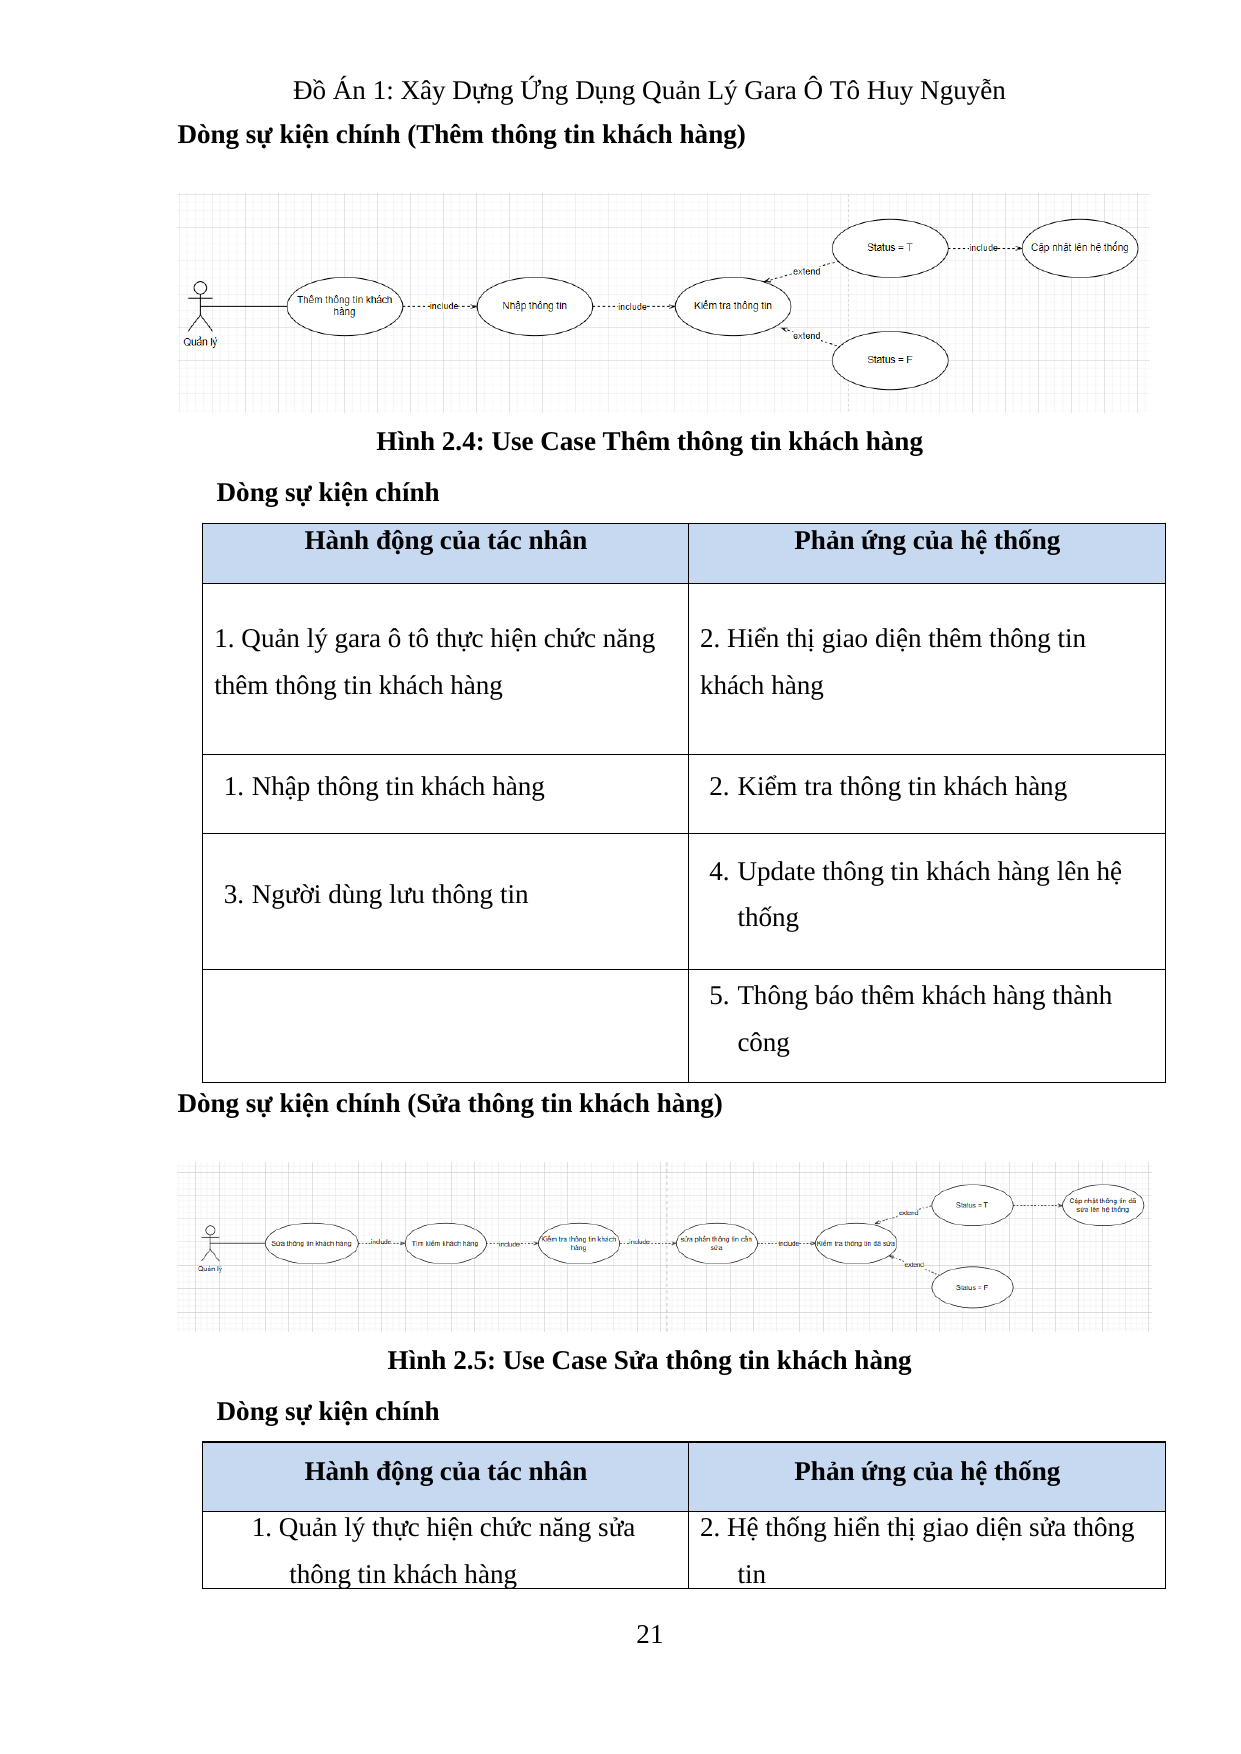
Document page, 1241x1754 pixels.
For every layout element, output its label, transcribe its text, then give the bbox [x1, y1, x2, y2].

table_cell Quản lý gara ô tô thực hiện chức năng thêm thông tin khách hàng [203, 584, 688, 754]
table_cell Hệ thống hiển thị giao diện sửa thông tin [689, 1512, 1165, 1587]
table_cell Kiểm tra thông tin khách hàng [689, 755, 1165, 833]
subtitle Dòng sự kiện chính [141, 476, 1122, 507]
table_cell Quản lý thực hiện chức năng sửa thông tin khách hàng [203, 1512, 688, 1587]
table_cell Nhập thông tin khách hàng [203, 755, 688, 833]
text Hình 2.4: Use Case Thêm thông tin khách hàng [177, 425, 1122, 456]
table_header Hành động của tác nhân [203, 1443, 688, 1511]
table_header Phản ứng của hệ thống [689, 1443, 1165, 1511]
picture [177, 193, 1150, 413]
table_cell Người dùng lưu thông tin [203, 834, 688, 969]
table_cell 2. Hiển thị giao diện thêm thông tin khách hàng [689, 584, 1165, 754]
text Hình 2.5: Use Case Sửa thông tin khách hàng [177, 1344, 1122, 1375]
picture [177, 1162, 1153, 1332]
table_cell Update thông tin khách hàng lên hệ thống [689, 834, 1165, 969]
subtitle Dòng sự kiện chính (Sửa thông tin khách hàng) [177, 1087, 1122, 1118]
subtitle Dòng sự kiện chính (Thêm thông tin khách hàng) [177, 118, 1122, 149]
table_cell [203, 970, 688, 1082]
table_cell Thông báo thêm khách hàng thành công [689, 970, 1165, 1082]
table_header Phản ứng của hệ thống [689, 524, 1165, 583]
table_header Hành động của tác nhân [203, 524, 688, 583]
subtitle Dòng sự kiện chính [141, 1395, 1122, 1426]
